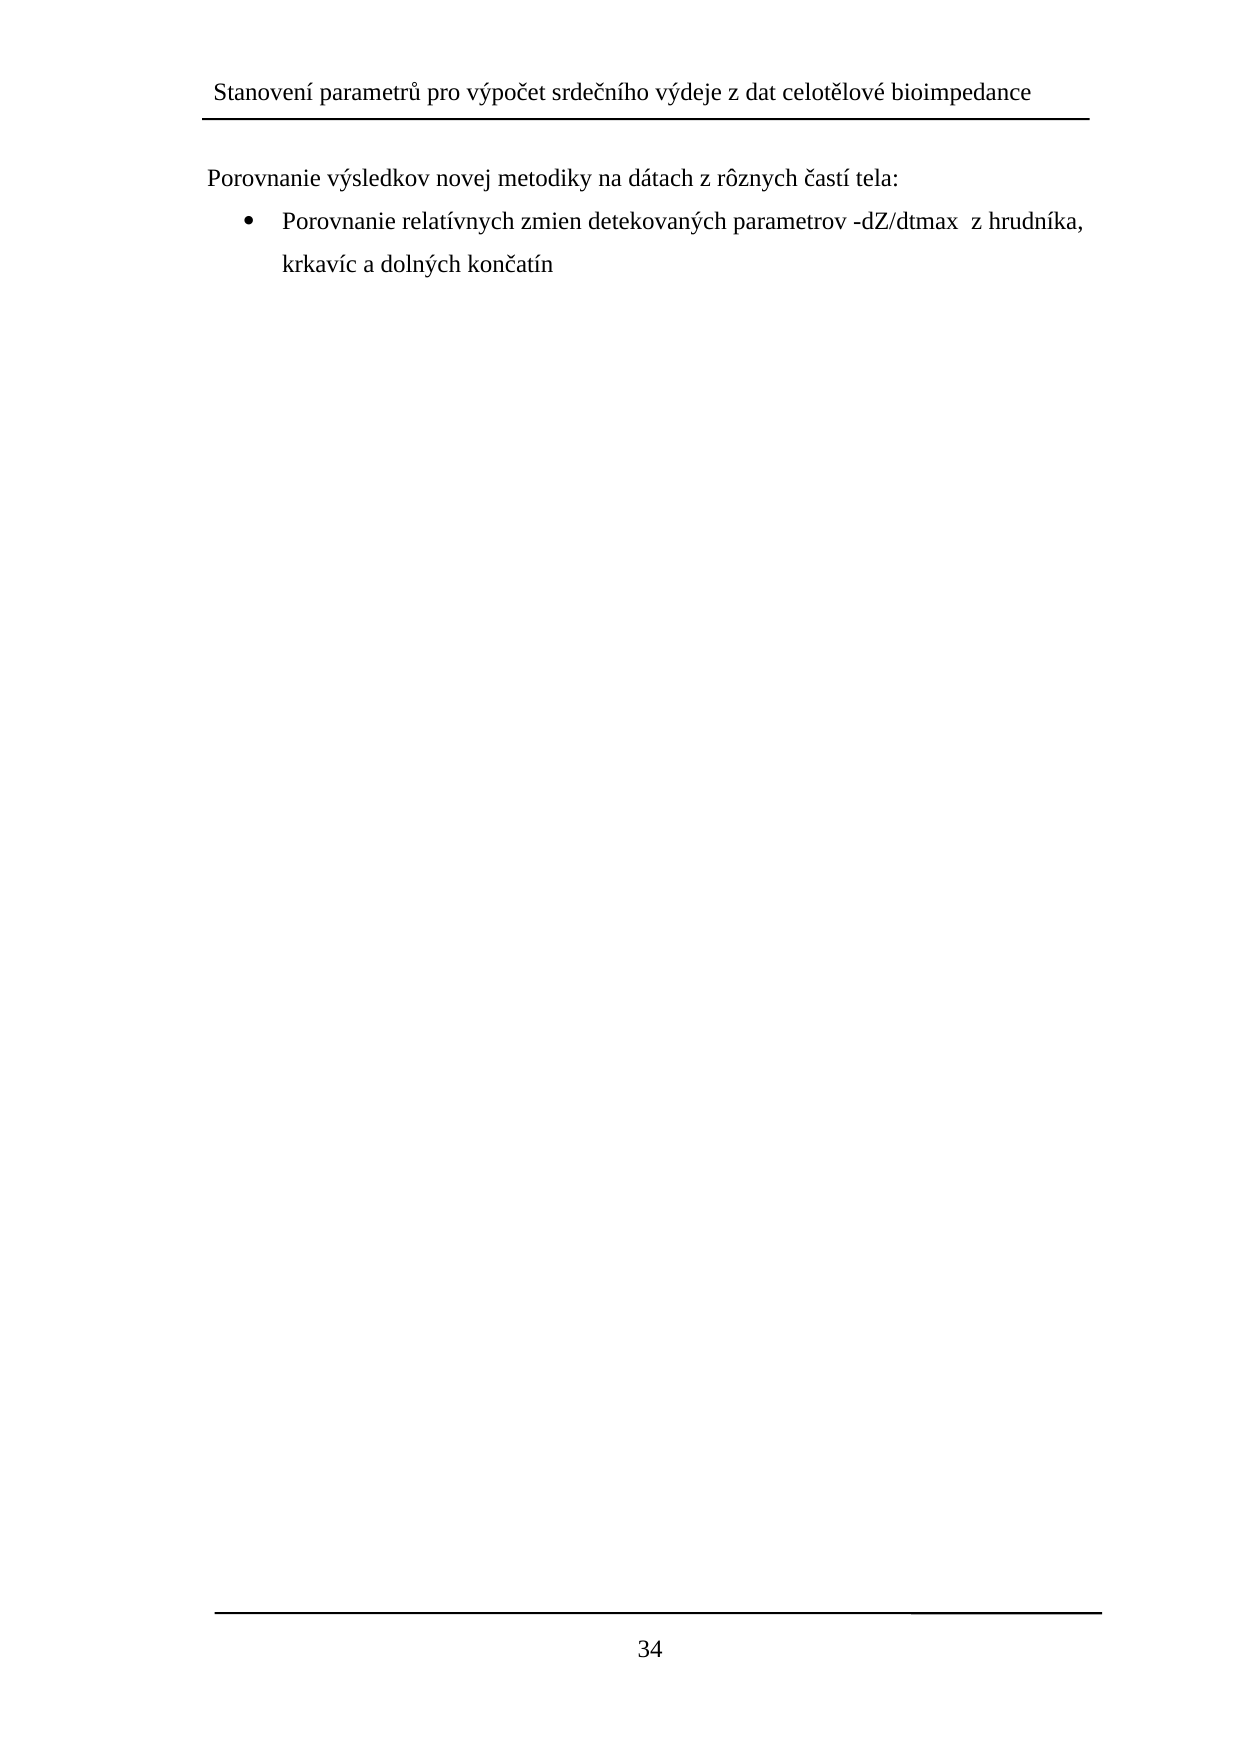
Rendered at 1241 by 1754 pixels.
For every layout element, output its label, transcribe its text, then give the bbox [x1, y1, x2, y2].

text Porovnanie výsledkov novej metodiky na dátach z rôznych častí tela: [207, 163, 1092, 192]
list Porovnanie relatívnych zmien detekovaných parametrov -dZ/dtmax z hrudníka, krkavíc a dolných končatín [244, 206, 1092, 278]
